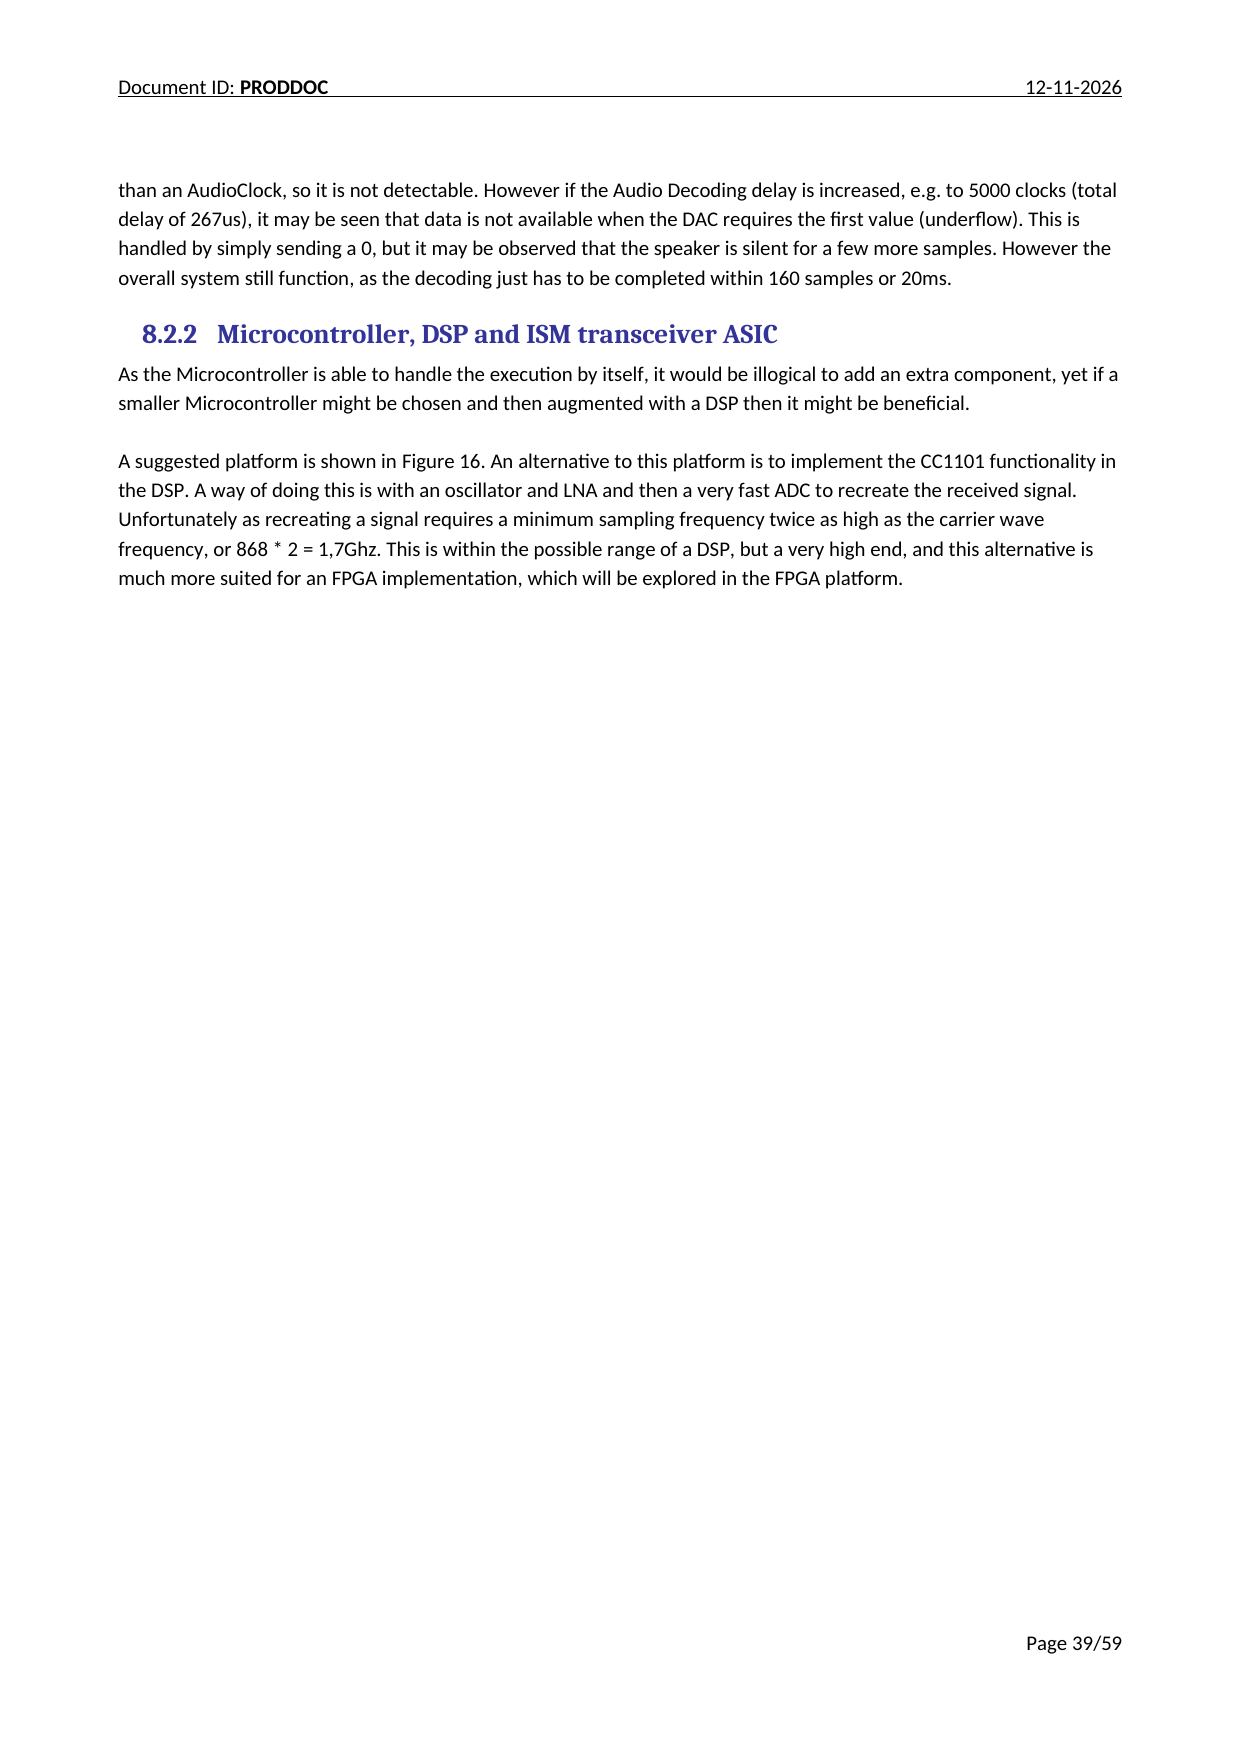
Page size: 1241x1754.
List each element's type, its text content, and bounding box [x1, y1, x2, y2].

subtitle Microcontroller, DSP and ISM transceiver ASIC [142, 319, 1122, 350]
text As the Microcontroller is able to handle the execution by itself, it would be illogical to add an extra component, yet if a smaller Microcontroller might be chosen and then augmented with a DSP then it might be beneficial. [118, 361, 1122, 415]
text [118, 177, 1122, 290]
